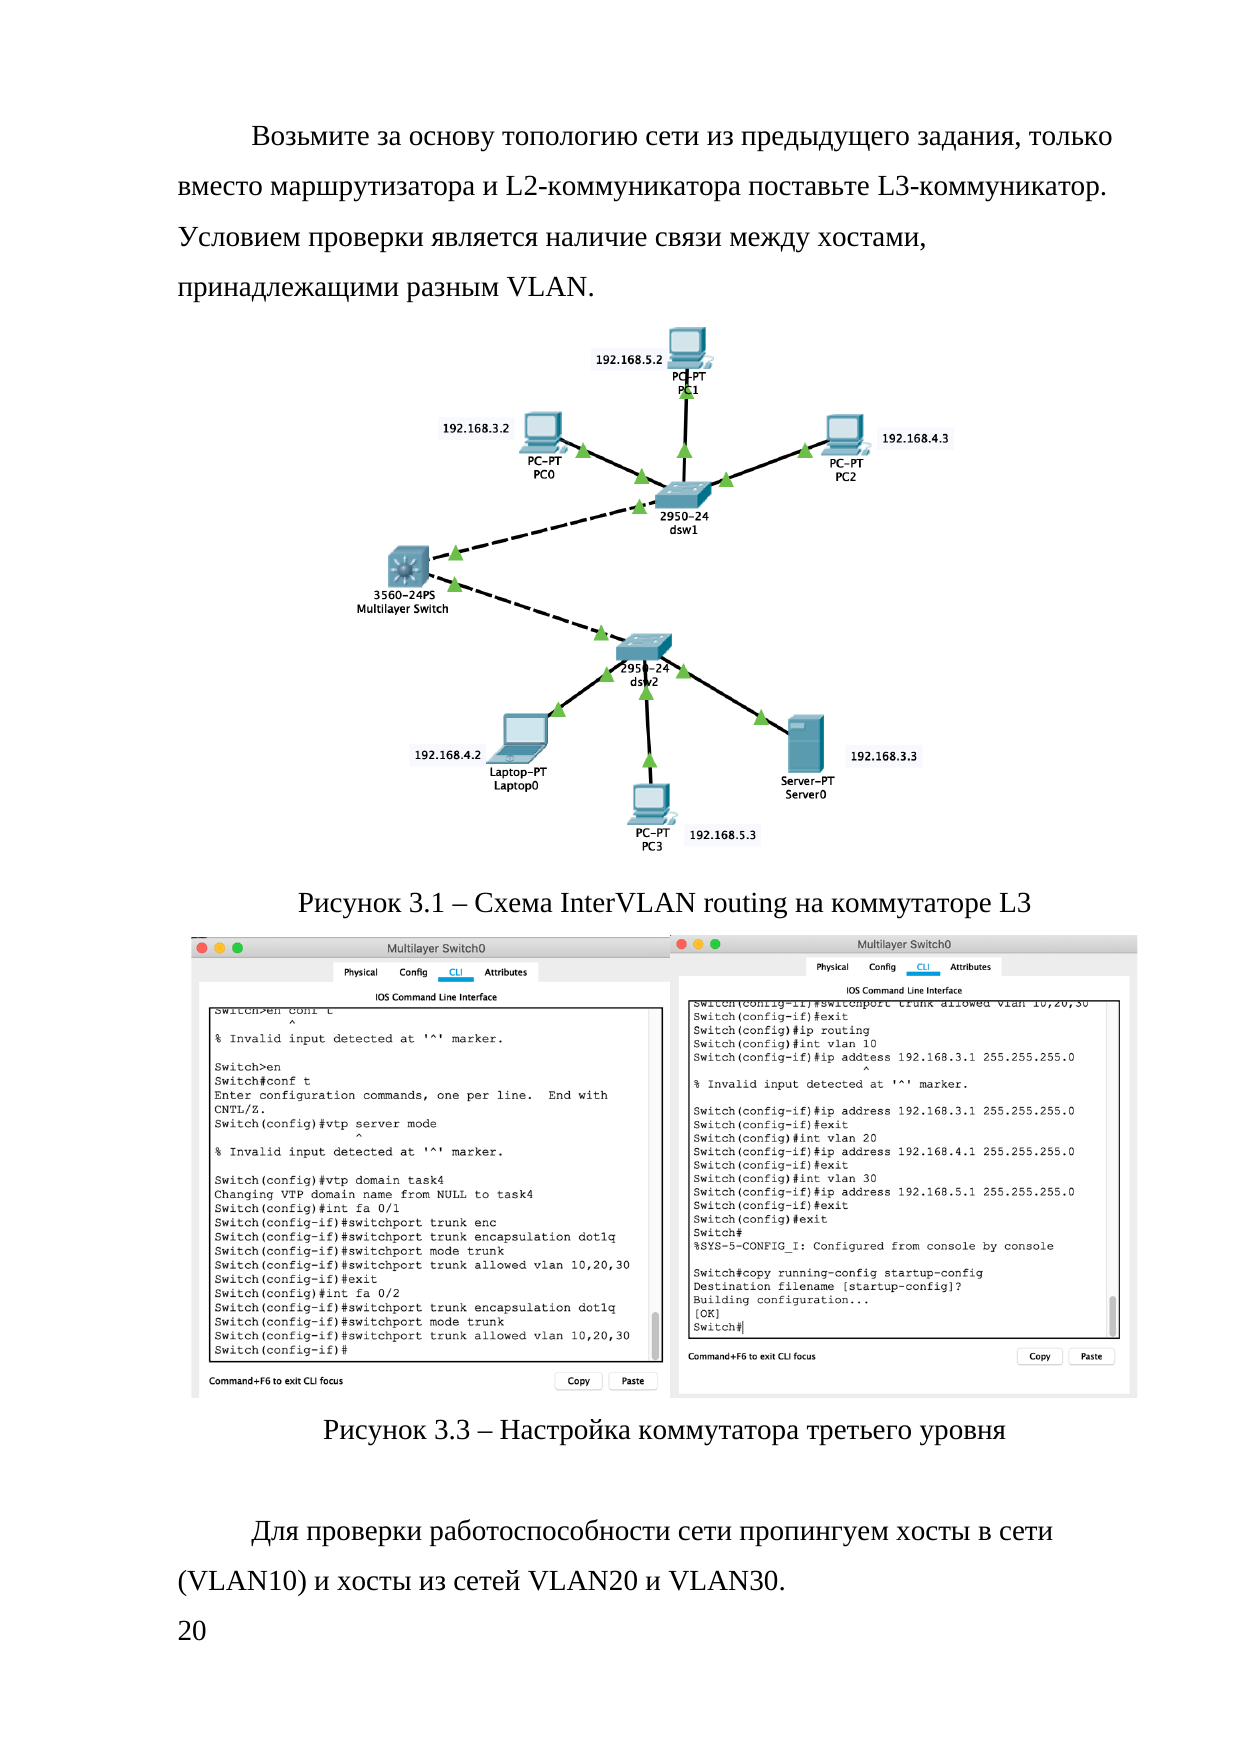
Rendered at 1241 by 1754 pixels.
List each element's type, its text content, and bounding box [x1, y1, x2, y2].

text Возьмите за основу топологию сети из предыдущего задания, только вместо маршрутизатора и L2-коммуникатора поставьте L3-коммуникатор. Условием проверки является наличие связи между хостами, принадлежащими разным VLAN. [177, 118, 1152, 303]
text Рисунок 3.3 – Настройка коммутатора третьего уровня [177, 1412, 1152, 1446]
picture [344, 319, 984, 871]
text Для проверки работоспособности сети пропингуем хосты в сети (VLAN10) и хосты из сетей VLAN20 и VLAN30. [177, 1513, 1152, 1596]
text Рисунок 3.1 – Схема InterVLAN routing на коммутаторе L3 [177, 885, 1152, 918]
picture [191, 935, 1138, 1398]
